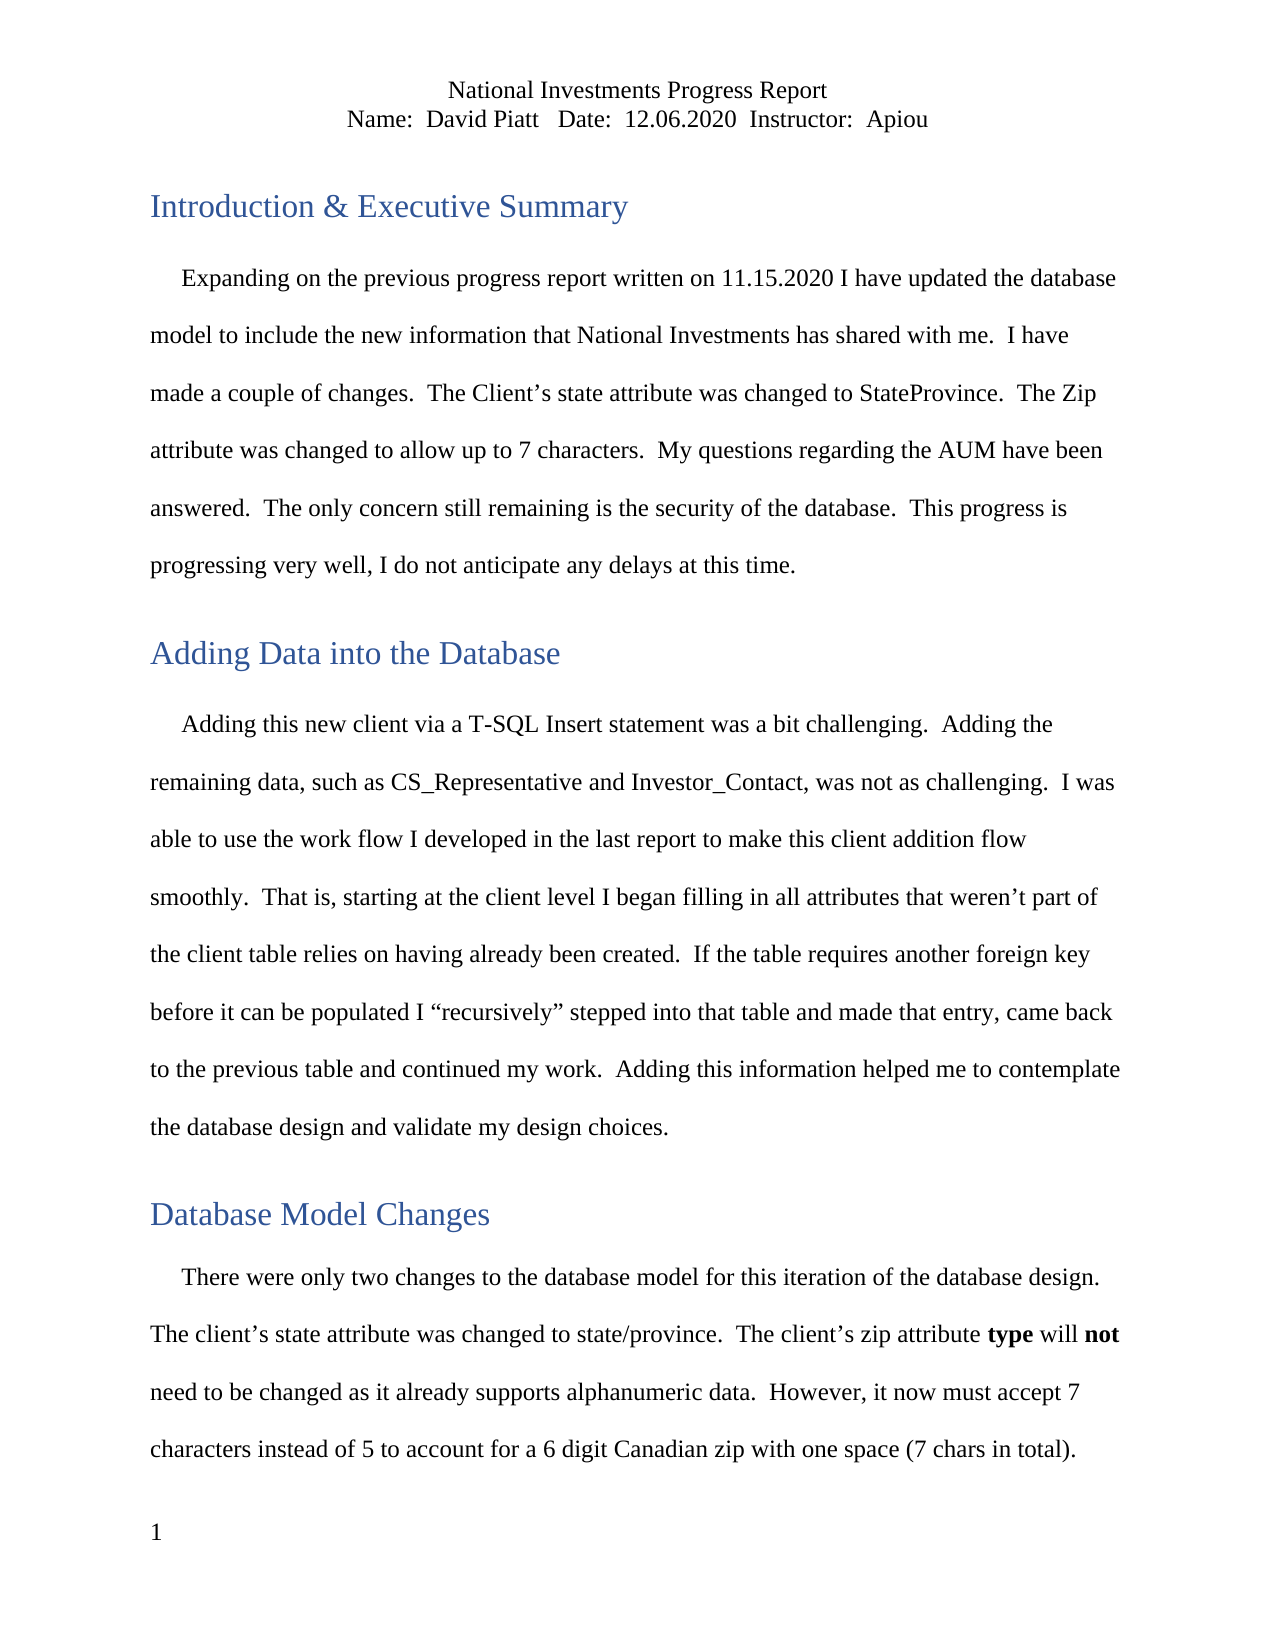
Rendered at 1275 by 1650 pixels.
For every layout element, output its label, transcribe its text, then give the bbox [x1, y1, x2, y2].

subtitle Introduction & Executive Summary [150, 186, 1125, 224]
text Expanding on the previous progress report written on 11.15.2020 I have updated the database model to include the new information that National Investments has shared with me. I have made a couple of changes. The Client’s state attribute was changed to StateProvince. The Zip attribute was changed to allow up to 7 characters. My questions regarding the AUM have been answered. The only concern still remaining is the security of the database. This progress is progressing very well, I do not anticipate any delays at this time. [150, 263, 1125, 579]
subtitle Database Model Changes [150, 1194, 1125, 1233]
subtitle Adding Data into the Database [150, 633, 1125, 671]
text Adding this new client via a T-SQL Insert statement was a bit challenging. Adding the remaining data, such as CS_Representative and Investor_Contact, was not as challenging. I was able to use the work flow I developed in the last report to make this client addition flow smoothly. That is, starting at the client level I began filling in all attributes that weren’t part of the client table relies on having already been created. If the table requires another foreign key before it can be populated I “recursively” stepped into that table and made that entry, came back to the previous table and continued my work. Adding this information helped me to contemplate the database design and validate my design choices. [150, 709, 1125, 1141]
text There were only two changes to the database model for this iteration of the database design. The client’s state attribute was changed to state/province. The client’s zip attribute type will not need to be changed as it already supports alphanumeric data. However, it now must accept 7 characters instead of 5 to account for a 6 digit Canadian zip with one space (7 chars in total). [150, 1262, 1125, 1463]
